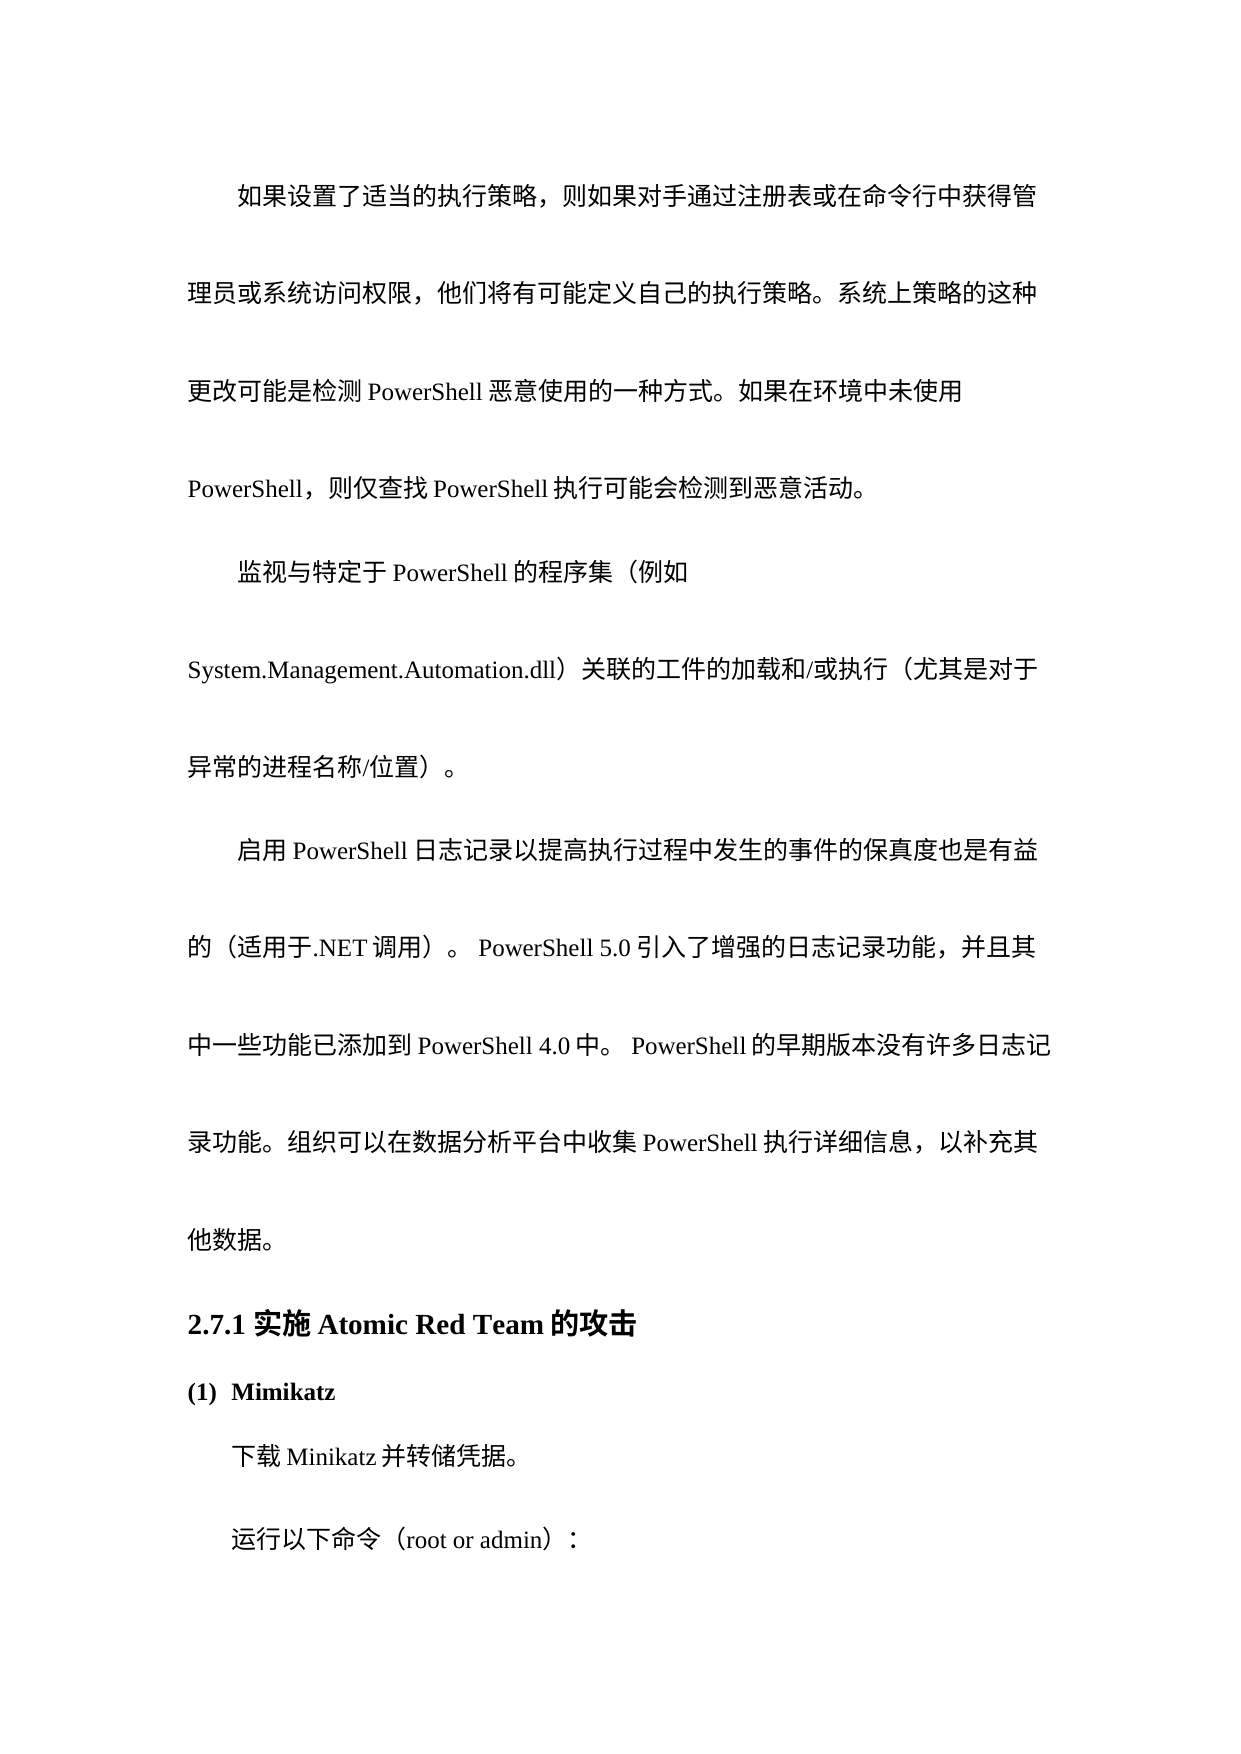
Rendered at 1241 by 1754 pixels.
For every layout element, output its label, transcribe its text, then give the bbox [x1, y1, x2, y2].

text 启用PowerShell日志记录以提高执行过程中发生的事件的保真度也是有益的（适用于.NET调用）。 PowerShell 5.0引入了增强的日志记录功能，并且其中一些功能已添加到PowerShell 4.0中。 PowerShell的早期版本没有许多日志记录功能。组织可以在数据分析平台中收集PowerShell执行详细信息，以补充其他数据。 [187, 816, 1053, 1271]
text 监视与特定于PowerShell的程序集（例如System.Management.Automation.dll）关联的工件的加载和/或执行（尤其是对于异常的进程名称/位置）。 [187, 538, 1053, 798]
text 如果设置了适当的执行策略，则如果对手通过注册表或在命令行中获得管理员或系统访问权限，他们将有可能定义自己的执行策略。系统上策略的这种更改可能是检测PowerShell恶意使用的一种方式。如果在环境中未使用PowerShell，则仅查找PowerShell执行可能会检测到恶意活动。 [187, 162, 1053, 519]
subtitle 实施Atomic Red Team的攻击 [187, 1289, 1053, 1354]
text 下载Minikatz并转储凭据。 [187, 1422, 1053, 1487]
subtitle Mimikatz [187, 1375, 1053, 1407]
text 运行以下命令（root or admin）： [187, 1505, 1053, 1570]
